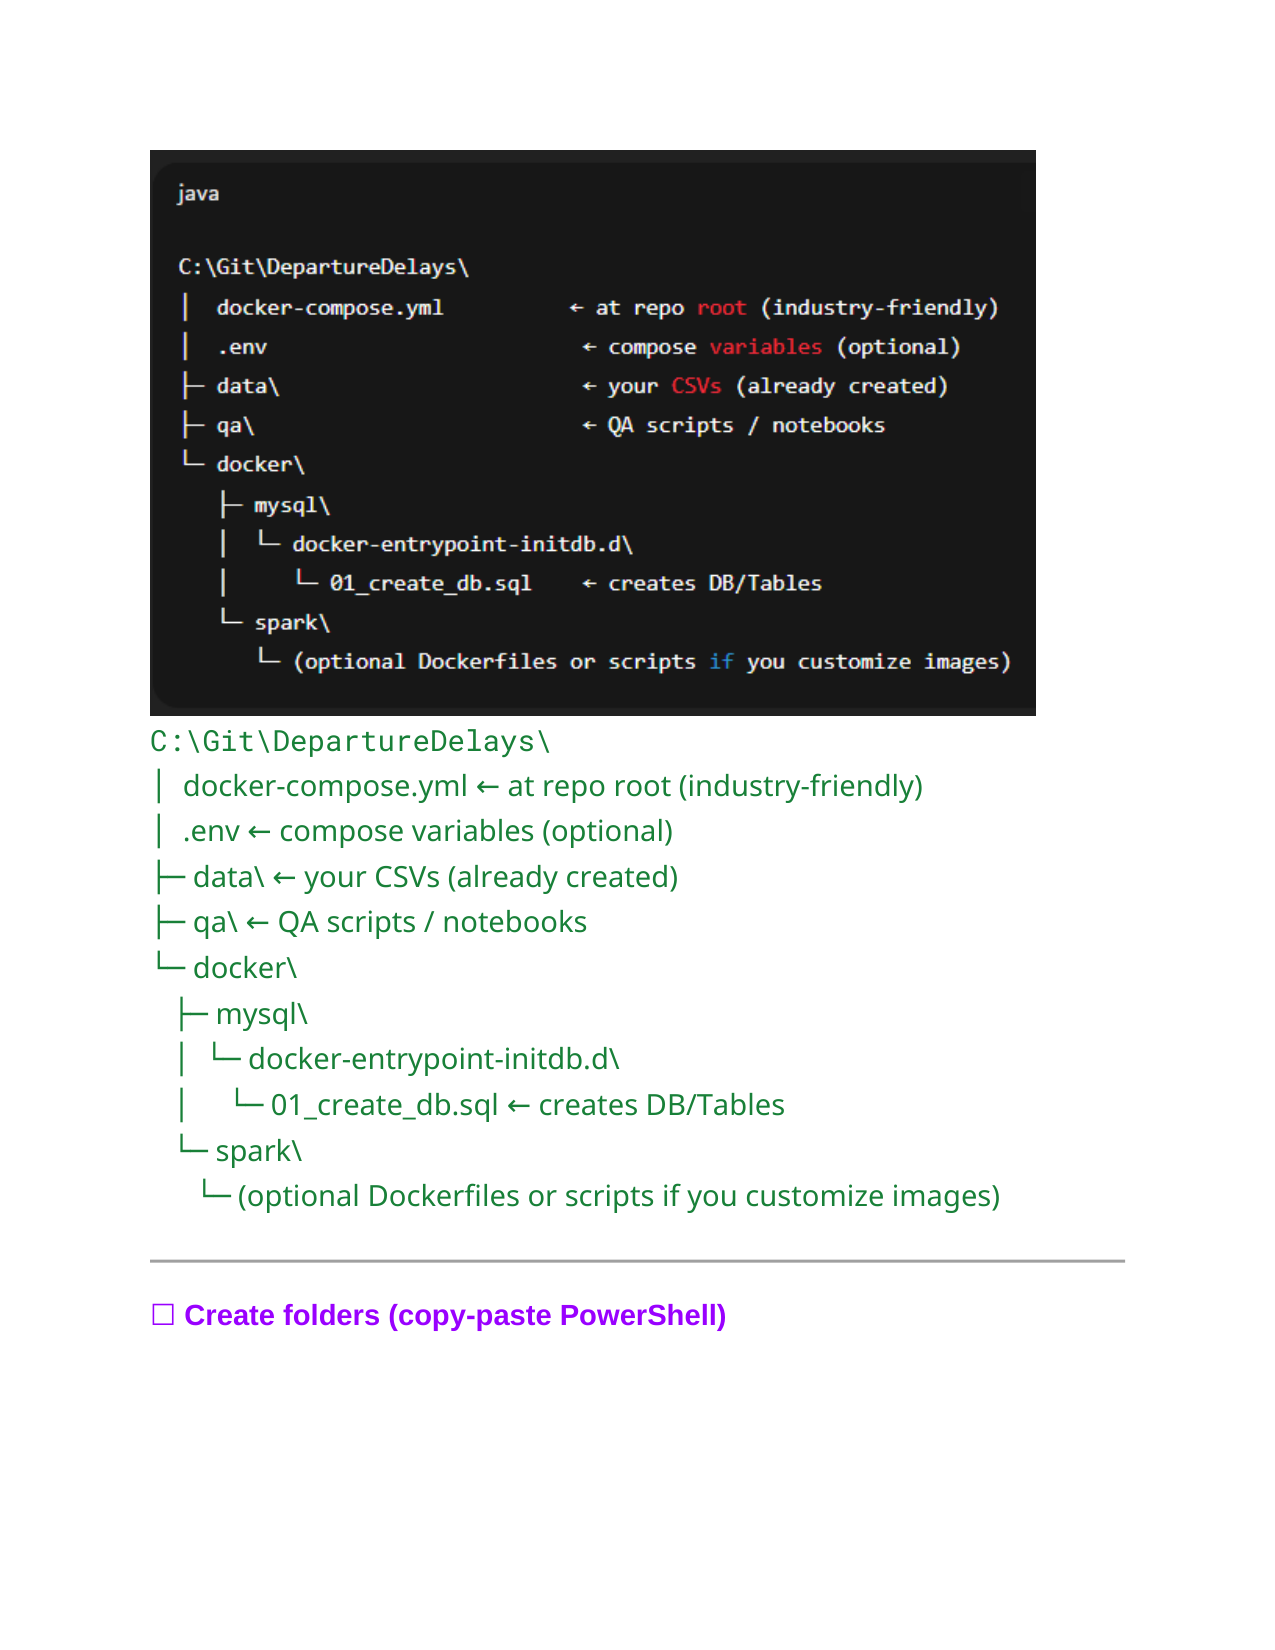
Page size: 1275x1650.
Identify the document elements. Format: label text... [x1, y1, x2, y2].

text └─ spark\ [150, 1130, 1062, 1169]
text │ └─ 01_create_db.sql ← creates DB/Tables [150, 1084, 1062, 1124]
text C:\Git\DepartureDelays\ [150, 721, 1062, 759]
text ├─ qa\ ← QA scripts / notebooks [150, 902, 1062, 941]
text ├─ mysql\ [150, 993, 1062, 1033]
text │ docker-compose.yml ← at repo root (industry-friendly) [150, 765, 1062, 804]
text ☐ Create folders (copy-paste PowerShell) [150, 1298, 1125, 1332]
text └─ docker\ [150, 947, 1062, 987]
text ├─ data\ ← your CSVs (already created) [150, 856, 1062, 896]
text └─ (optional Dockerfiles or scripts if you customize images) [150, 1175, 1062, 1215]
text │ └─ docker-entrypoint-initdb.d\ [150, 1038, 1062, 1078]
text │ .env ← compose variables (optional) [150, 810, 1062, 850]
picture [150, 150, 1036, 716]
